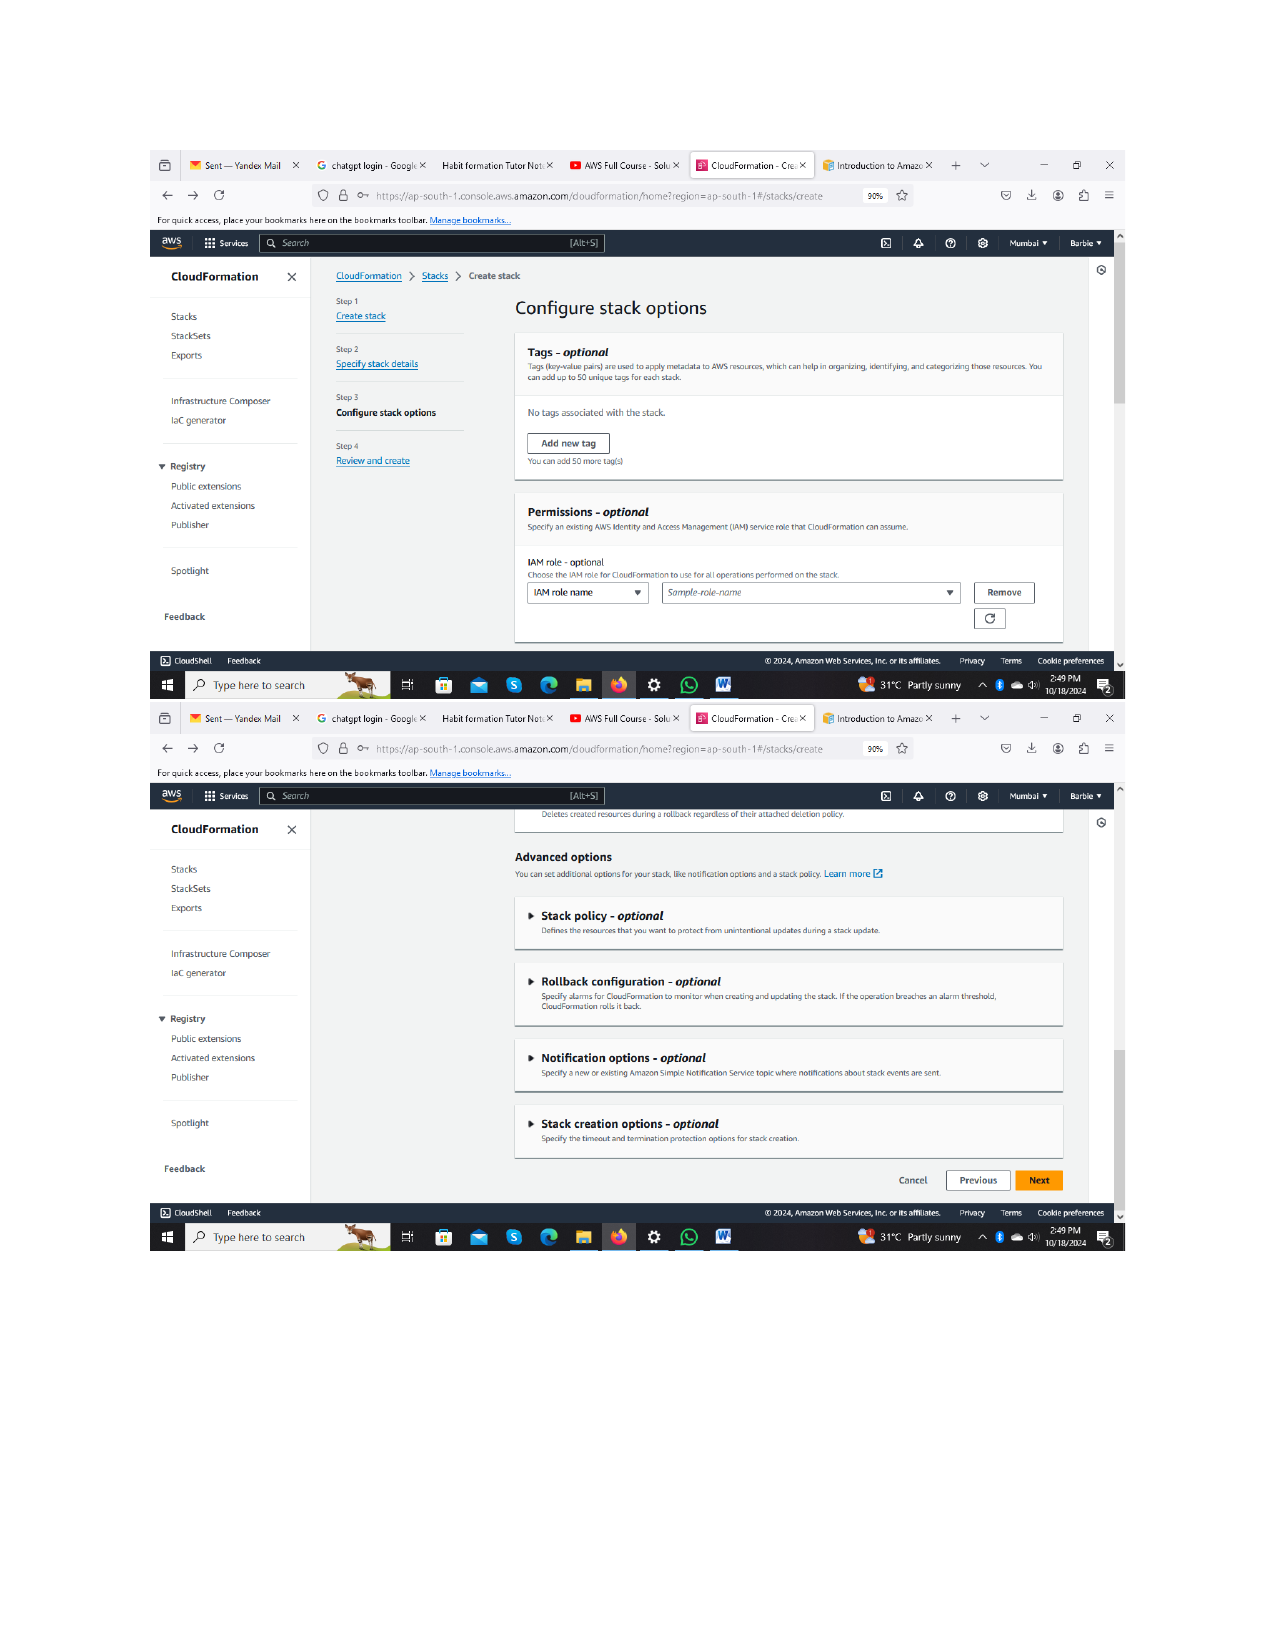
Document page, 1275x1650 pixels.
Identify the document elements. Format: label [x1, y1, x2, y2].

picture [150, 702, 1125, 1251]
picture [150, 150, 1125, 699]
